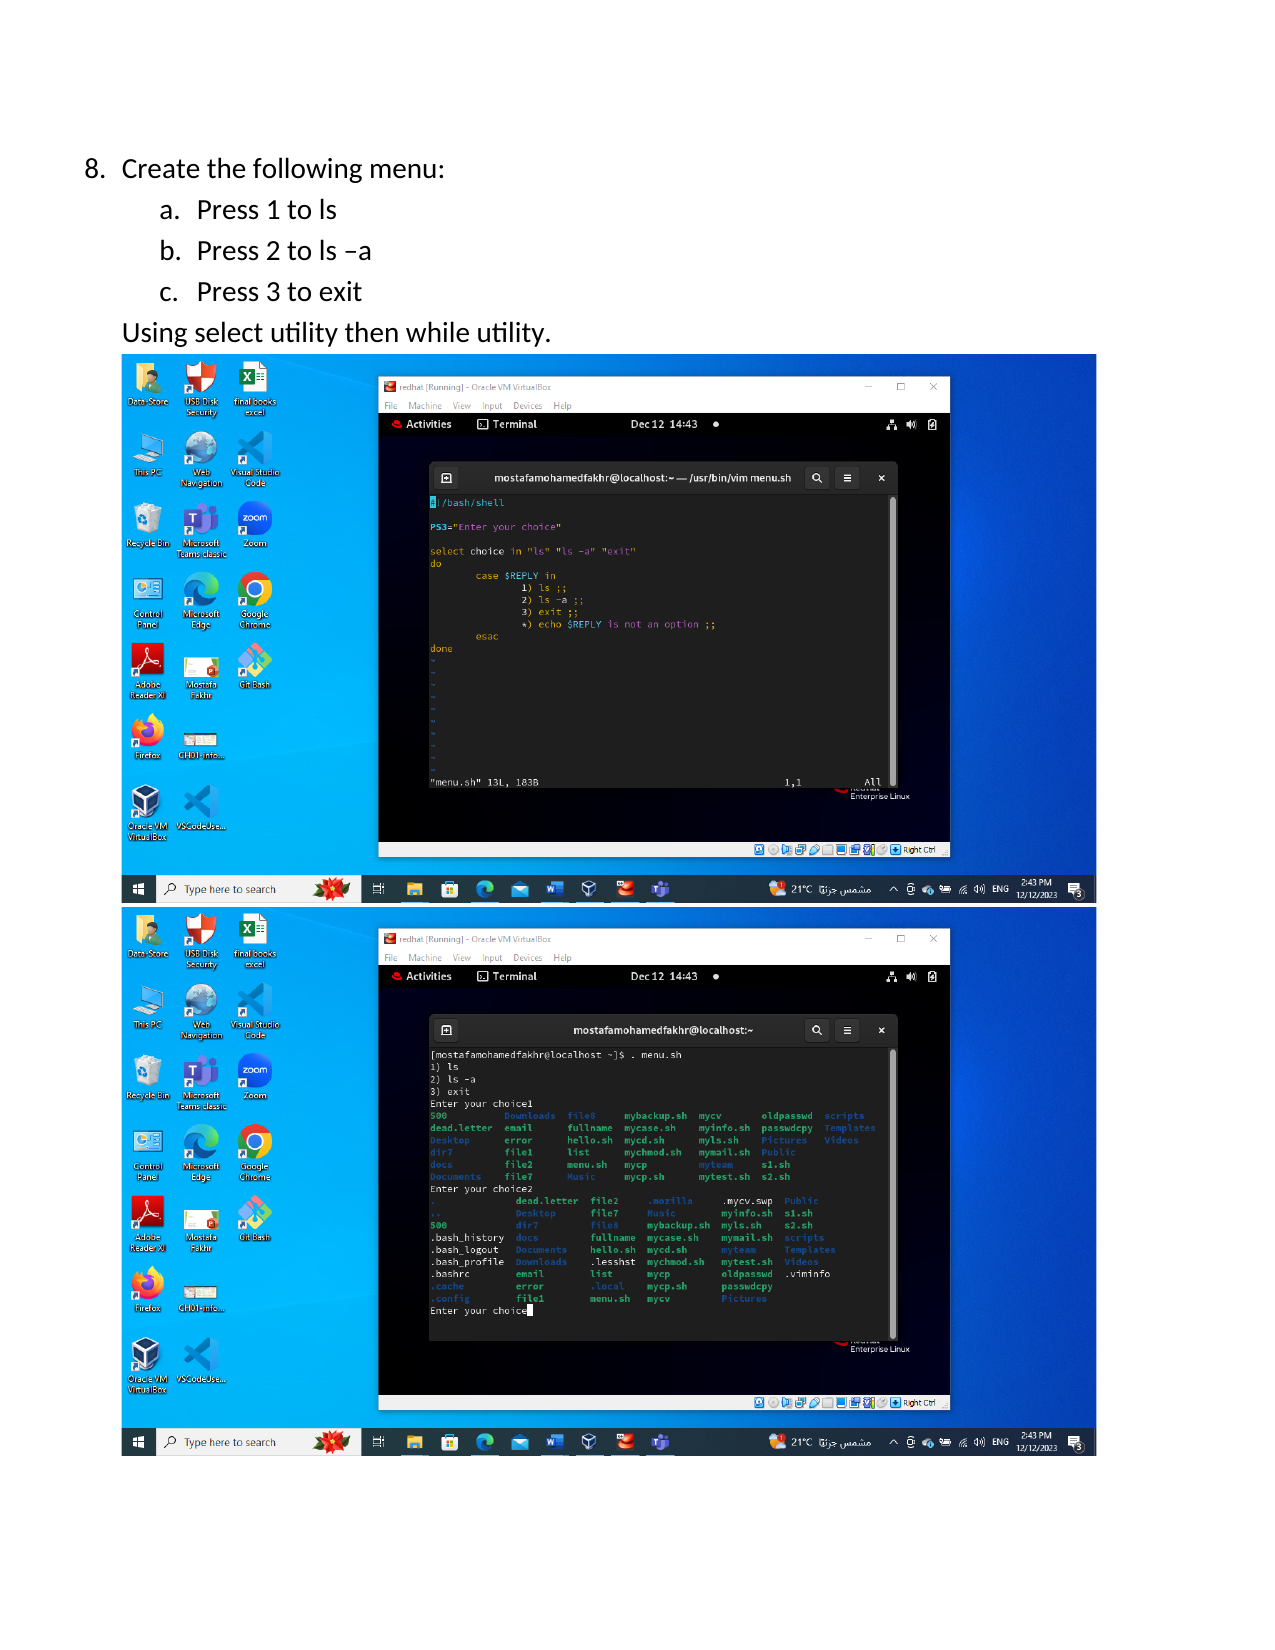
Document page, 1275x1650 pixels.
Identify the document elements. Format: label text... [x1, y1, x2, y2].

picture [239, 1054, 271, 1087]
picture [135, 504, 161, 532]
picture [185, 1056, 217, 1087]
picture [240, 914, 266, 943]
picture [195, 482, 213, 486]
picture [235, 399, 250, 404]
picture [139, 834, 158, 839]
picture [132, 1338, 159, 1370]
picture [142, 435, 162, 456]
picture [185, 1211, 218, 1228]
picture [207, 951, 216, 956]
picture [185, 1287, 216, 1297]
picture [156, 1376, 166, 1381]
picture [200, 962, 213, 966]
picture [239, 573, 271, 605]
list Press 3 to exit [159, 273, 1244, 308]
picture [132, 714, 163, 747]
picture [137, 916, 160, 944]
picture [185, 1125, 218, 1158]
picture [235, 951, 250, 956]
picture [184, 541, 194, 545]
picture [136, 470, 146, 474]
list Create the following menu: [84, 150, 1244, 186]
picture [239, 502, 271, 534]
picture [184, 611, 194, 616]
picture [121, 907, 1097, 1456]
picture [239, 1125, 271, 1158]
picture [240, 362, 266, 391]
picture [239, 643, 271, 676]
picture [239, 432, 271, 464]
picture [187, 682, 197, 687]
picture [197, 1345, 208, 1352]
picture [134, 579, 162, 599]
picture [121, 354, 1097, 903]
picture [136, 455, 153, 462]
list Press 2 to ls –a [159, 232, 1244, 267]
picture [184, 1093, 194, 1097]
picture [239, 1196, 271, 1228]
picture [196, 1377, 207, 1381]
picture [150, 951, 166, 956]
picture [150, 399, 166, 404]
picture [200, 410, 213, 414]
picture [198, 792, 208, 799]
picture [185, 432, 216, 464]
picture [185, 734, 216, 745]
picture [142, 987, 162, 1009]
picture [185, 658, 218, 676]
picture [185, 362, 216, 393]
picture [239, 984, 271, 1016]
picture [185, 984, 216, 1016]
picture [158, 1093, 168, 1097]
picture [185, 573, 218, 605]
picture [135, 1056, 161, 1085]
list Press 1 to ls [159, 191, 1244, 227]
picture [134, 1131, 162, 1151]
picture [132, 1267, 163, 1299]
picture [132, 785, 159, 817]
picture [185, 914, 216, 945]
picture [256, 1165, 266, 1170]
picture [136, 1007, 154, 1014]
picture [197, 1176, 208, 1180]
picture [132, 952, 144, 956]
picture [204, 683, 216, 687]
picture [194, 1023, 209, 1027]
picture [156, 823, 166, 828]
picture [137, 364, 160, 392]
picture [207, 399, 216, 404]
picture [197, 623, 208, 628]
picture [184, 1164, 194, 1168]
picture [139, 1387, 158, 1392]
picture [132, 644, 163, 676]
list Using select utility then while utility. [122, 314, 1244, 349]
picture [256, 612, 266, 617]
picture [187, 786, 217, 817]
picture [186, 1339, 217, 1370]
picture [182, 481, 193, 485]
picture [185, 504, 217, 534]
picture [132, 1197, 163, 1228]
picture [132, 400, 144, 404]
picture [182, 1033, 213, 1038]
